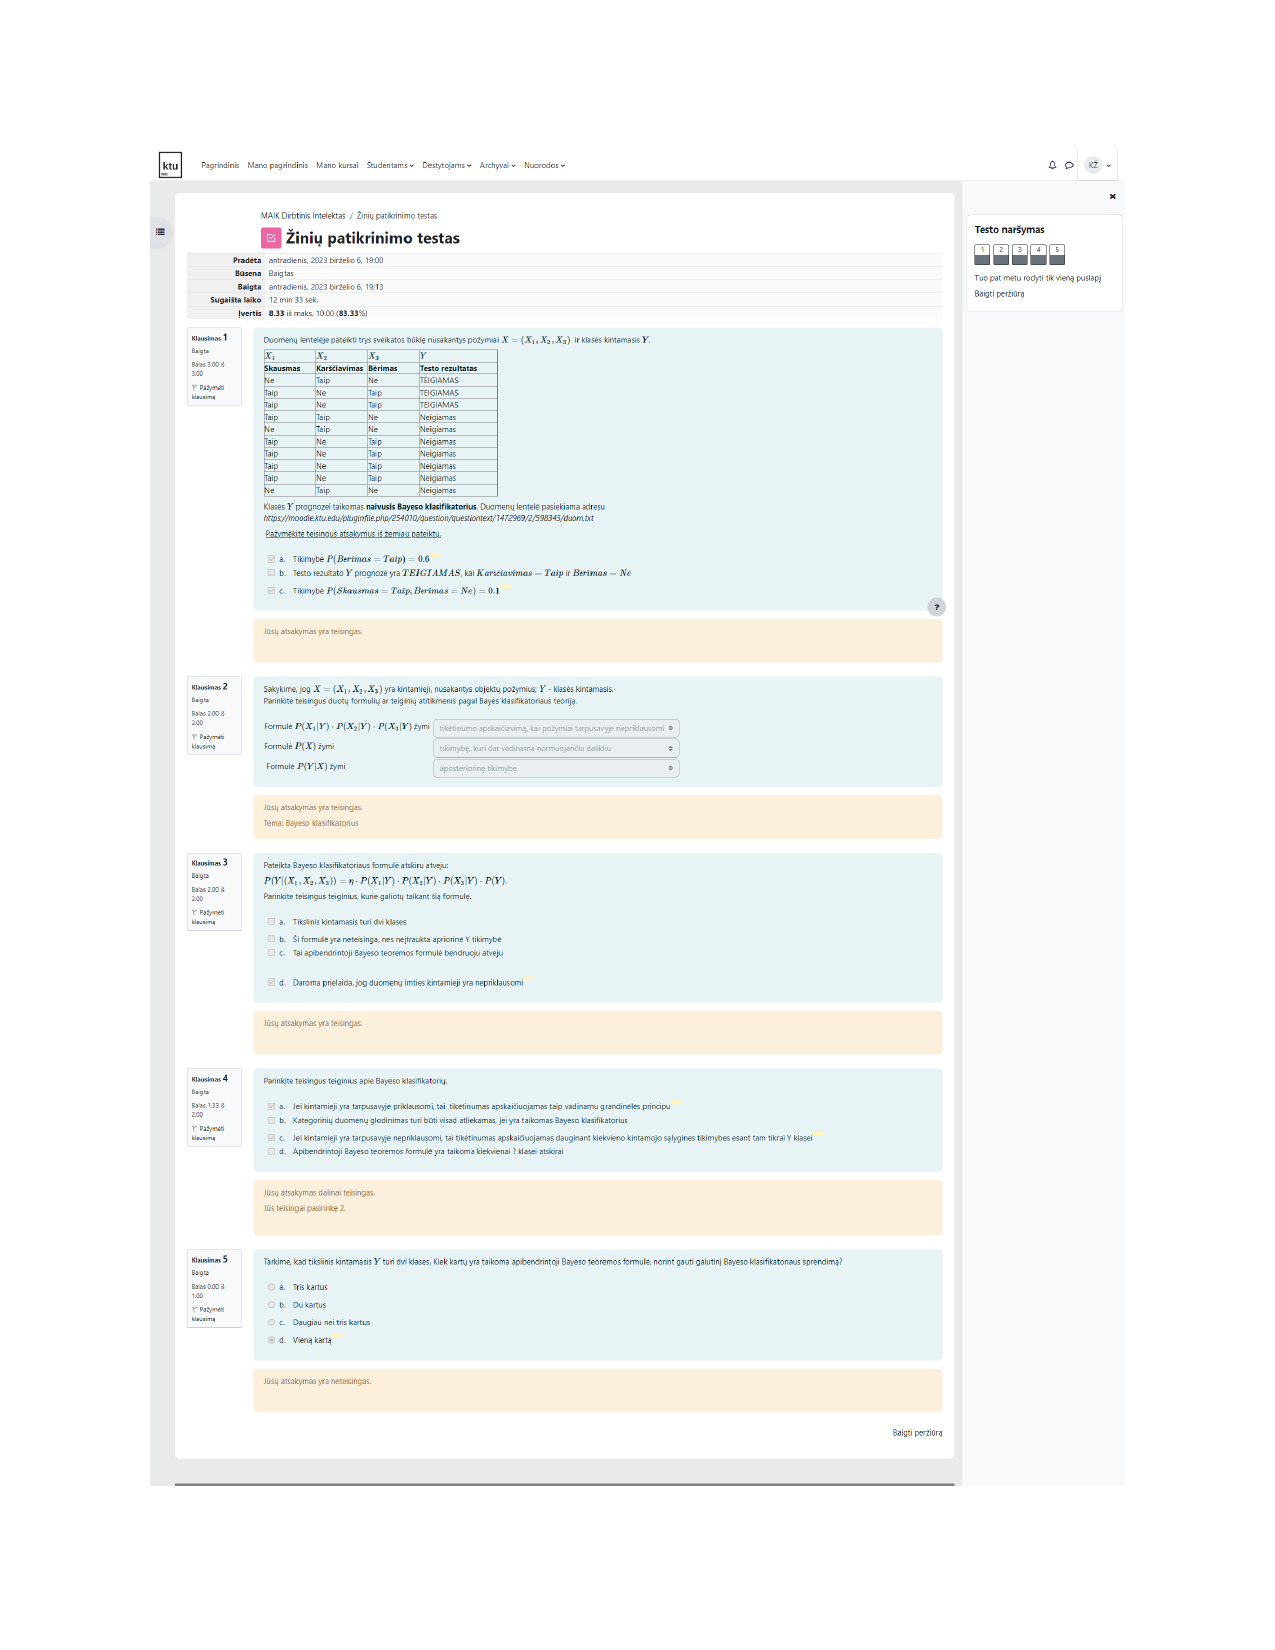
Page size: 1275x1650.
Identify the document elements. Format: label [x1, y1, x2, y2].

picture [150, 150, 1125, 1486]
